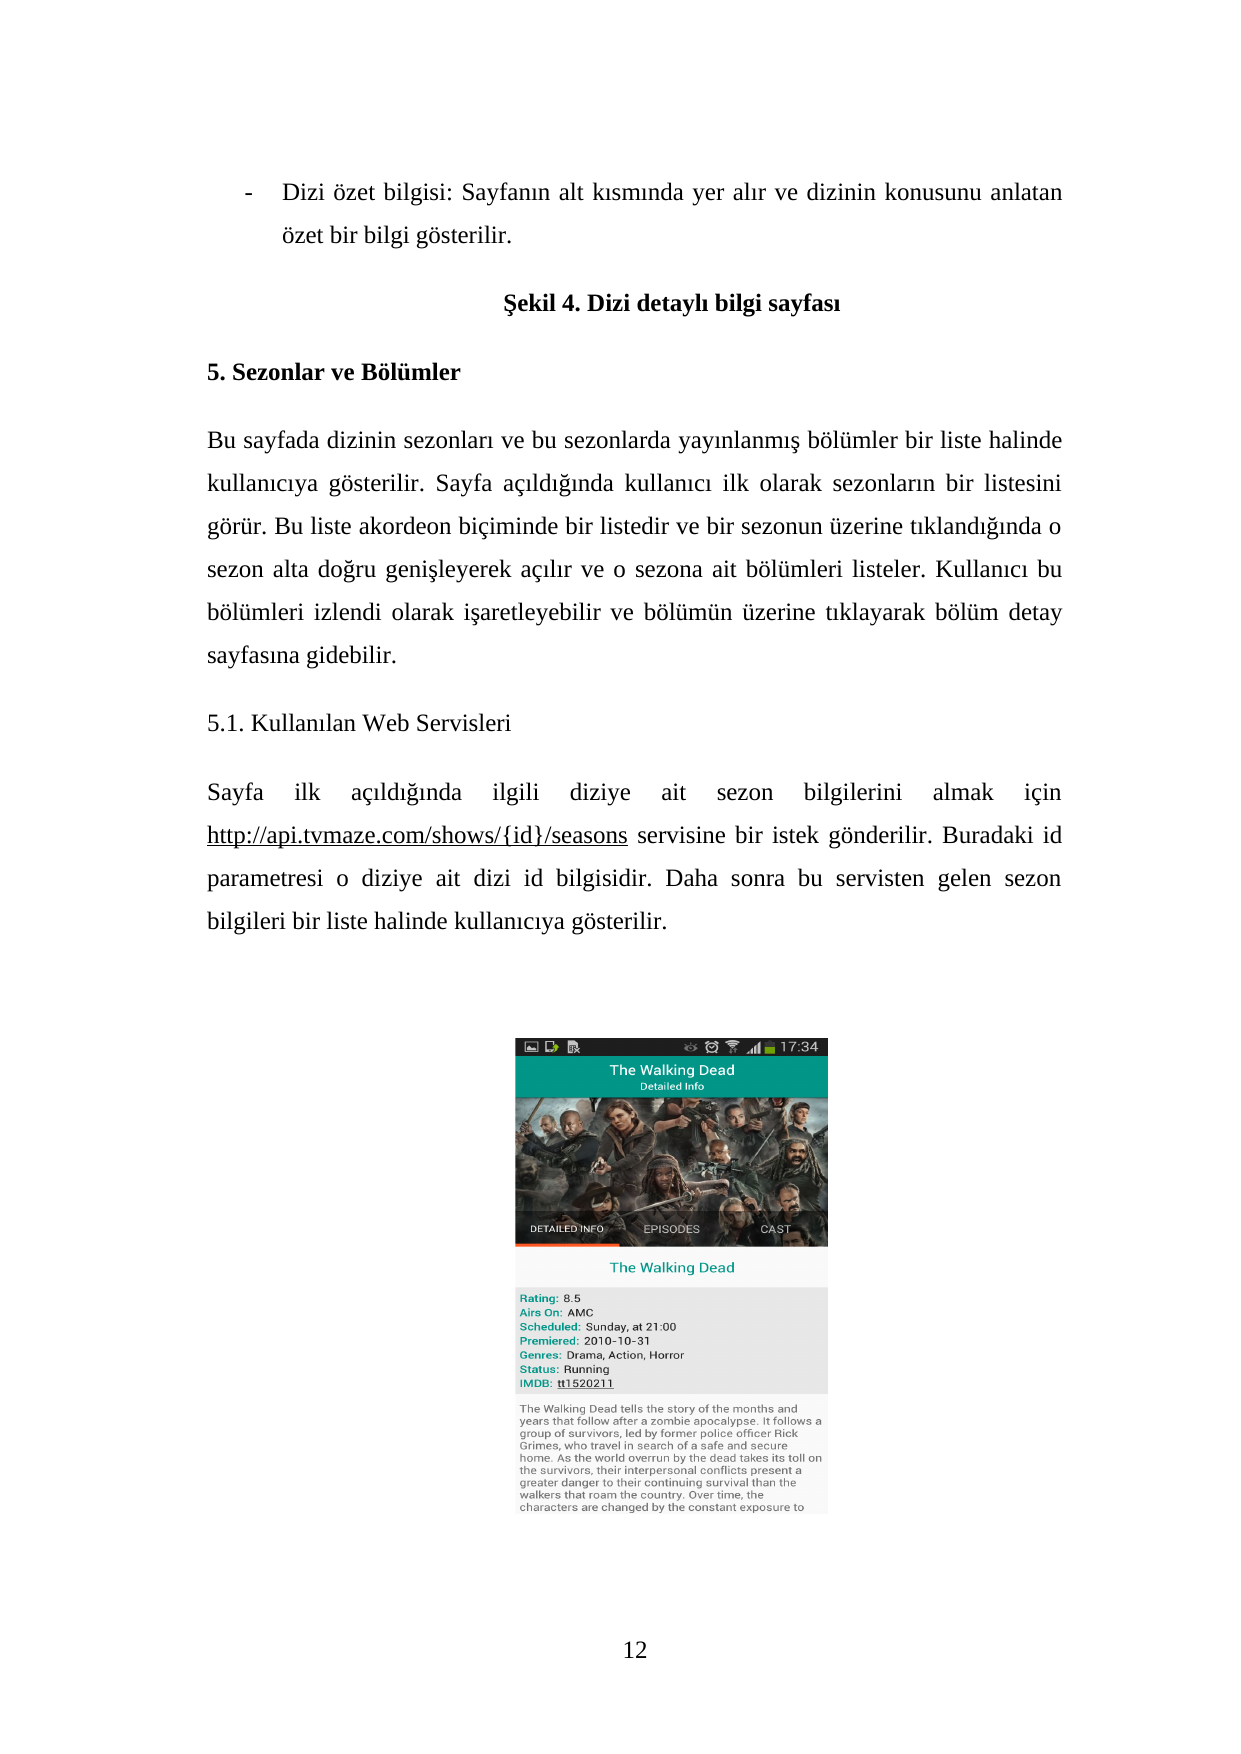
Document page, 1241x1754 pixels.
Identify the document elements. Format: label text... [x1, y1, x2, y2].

text Sayfa ilk açıldığında ilgili diziye ait sezon bilgilerini almak için http://api.tvmaze.com/shows/{id}/seasons servisine bir istek gönderilir. Buradaki id parametresi o diziye ait dizi id bilgisidir. Daha sonra bu servisten gelen sezon bilgileri bir liste halinde kullanıcıya gösterilir. [207, 777, 1063, 935]
list Dizi özet bilgisi: Sayfanın alt kısmında yer alır ve dizinin konusunu anlatan özet bir bilgi gösterilir. [244, 177, 1063, 249]
text Bu sayfada dizinin sezonları ve bu sezonlarda yayınlanmış bölümler bir liste halinde kullanıcıya gösterilir. Sayfa açıldığında kullanıcı ilk olarak sezonların bir listesini görür. Bu liste akordeon biçiminde bir listedir ve bir sezonun üzerine tıklandığında o sezon alta doğru genişleyerek açılır ve o sezona ait bölümleri listeler. Kullanıcı bu bölümleri izlendi olarak işaretleyebilir ve bölümün üzerine tıklayarak bölüm detay sayfasına gidebilir. [207, 425, 1063, 669]
text 5.1. Kullanılan Web Servisleri [207, 708, 1063, 737]
text 5. Sezonlar ve Bölümler [207, 357, 1063, 385]
picture [515, 1038, 828, 1514]
text Şekil 4. Dizi detaylı bilgi sayfası [207, 288, 1063, 317]
